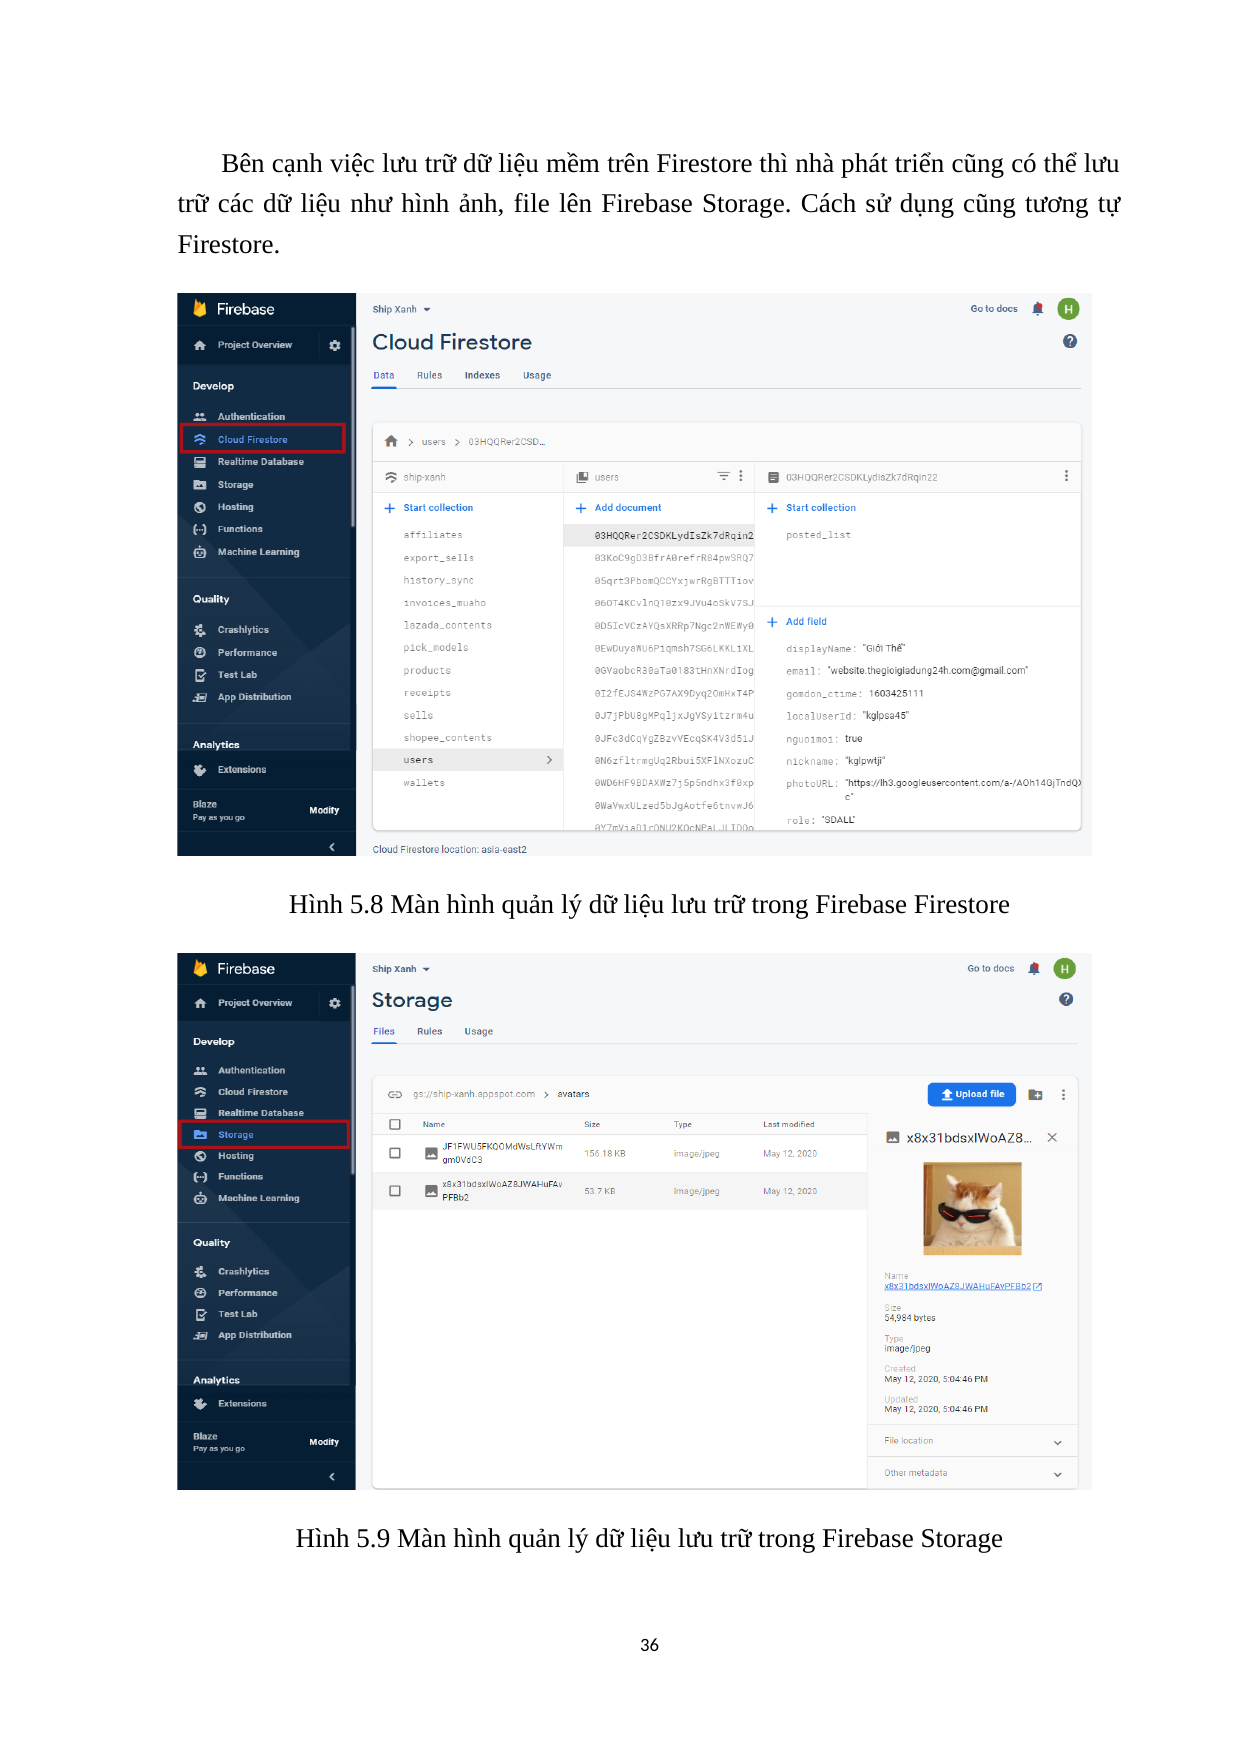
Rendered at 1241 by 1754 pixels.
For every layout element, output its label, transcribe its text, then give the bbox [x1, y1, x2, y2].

picture [177, 293, 1093, 856]
text Hình 5.9 Màn hình quản lý dữ liệu lưu trữ trong Firebase Storage [177, 1522, 1122, 1553]
text Bên cạnh việc lưu trữ dữ liệu mềm trên Firestore thì nhà phát triển cũng có thể lưu trữ các dữ liệu như hình ảnh, file lên Firebase Storage. Cách sử dụng cũng tương tự Firestore. [177, 147, 1122, 259]
picture [177, 953, 1092, 1490]
text Hình 5.8 Màn hình quản lý dữ liệu lưu trữ trong Firebase Firestore [177, 888, 1122, 919]
